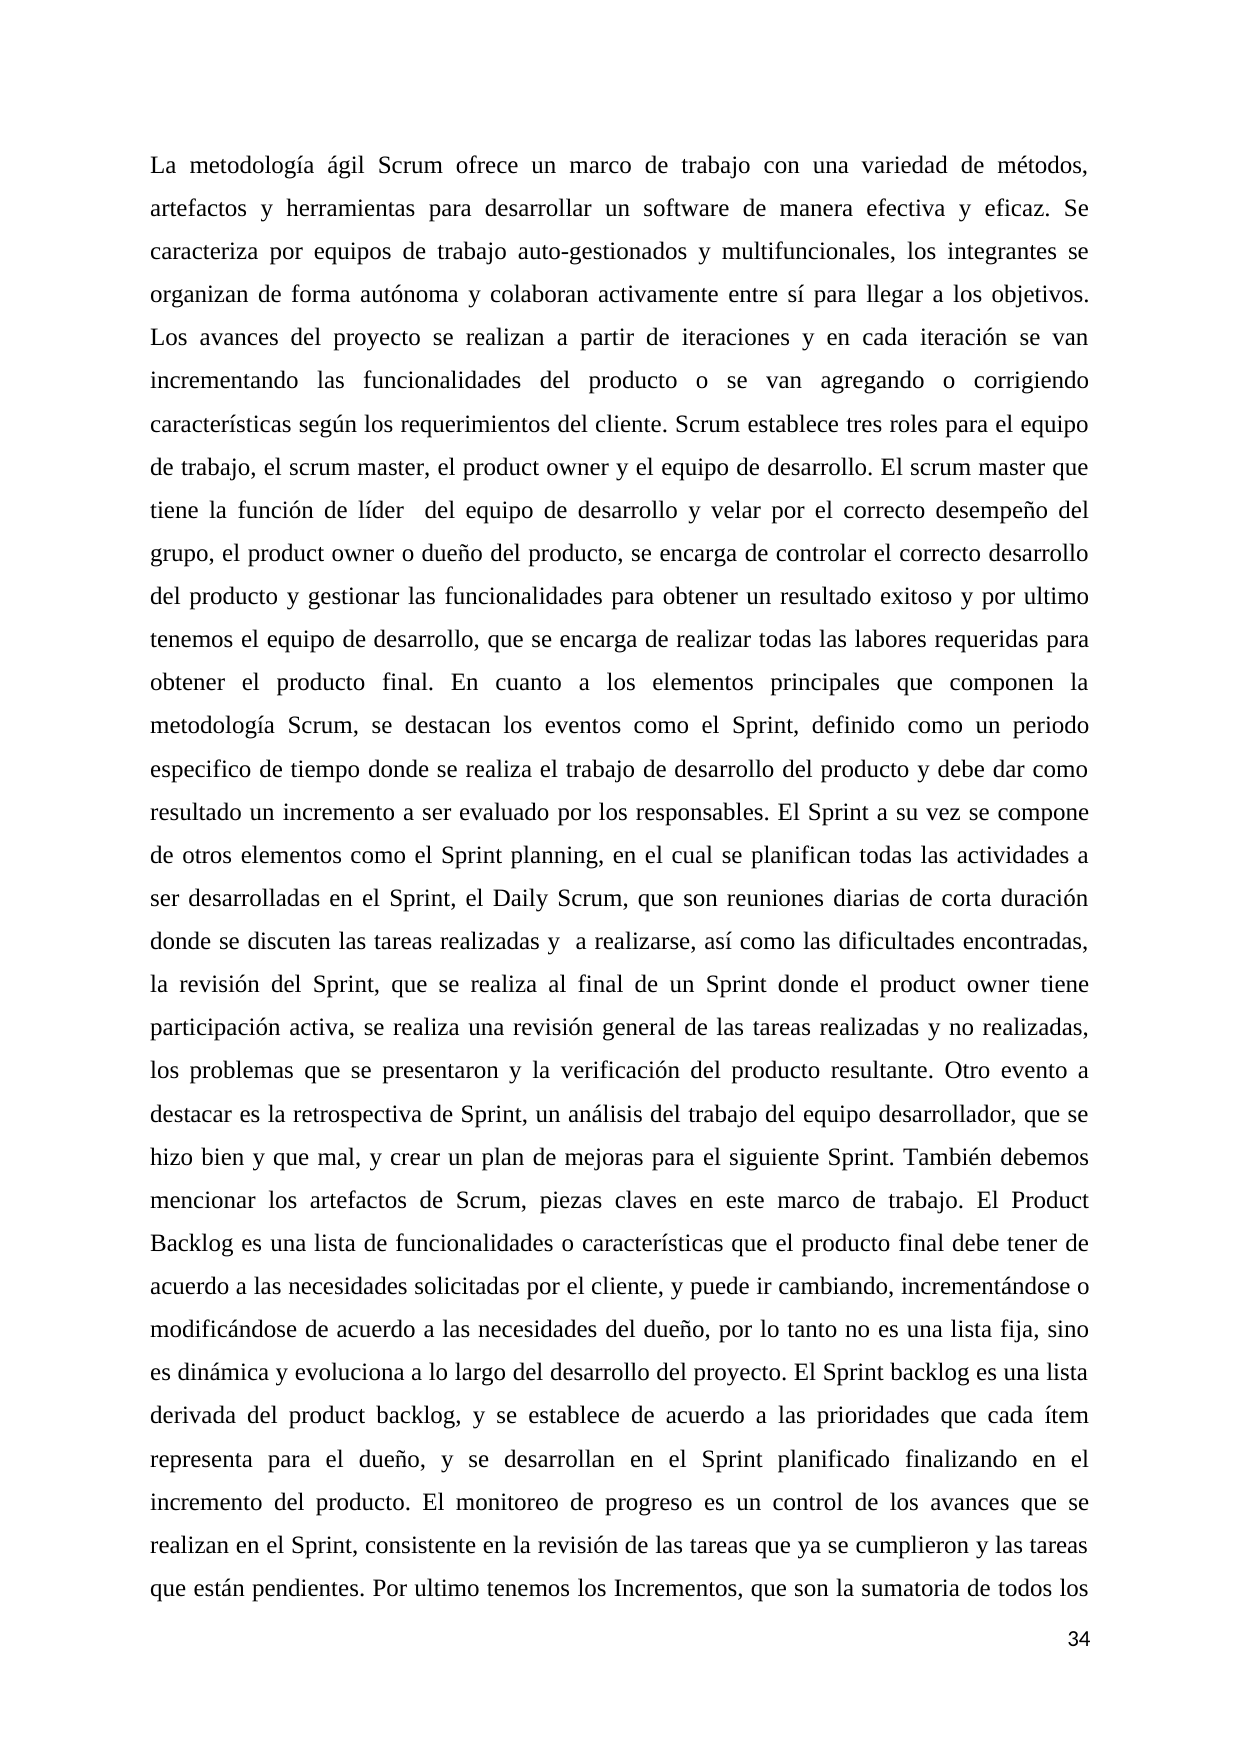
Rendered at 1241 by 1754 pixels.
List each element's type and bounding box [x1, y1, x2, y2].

text [150, 150, 1090, 1602]
